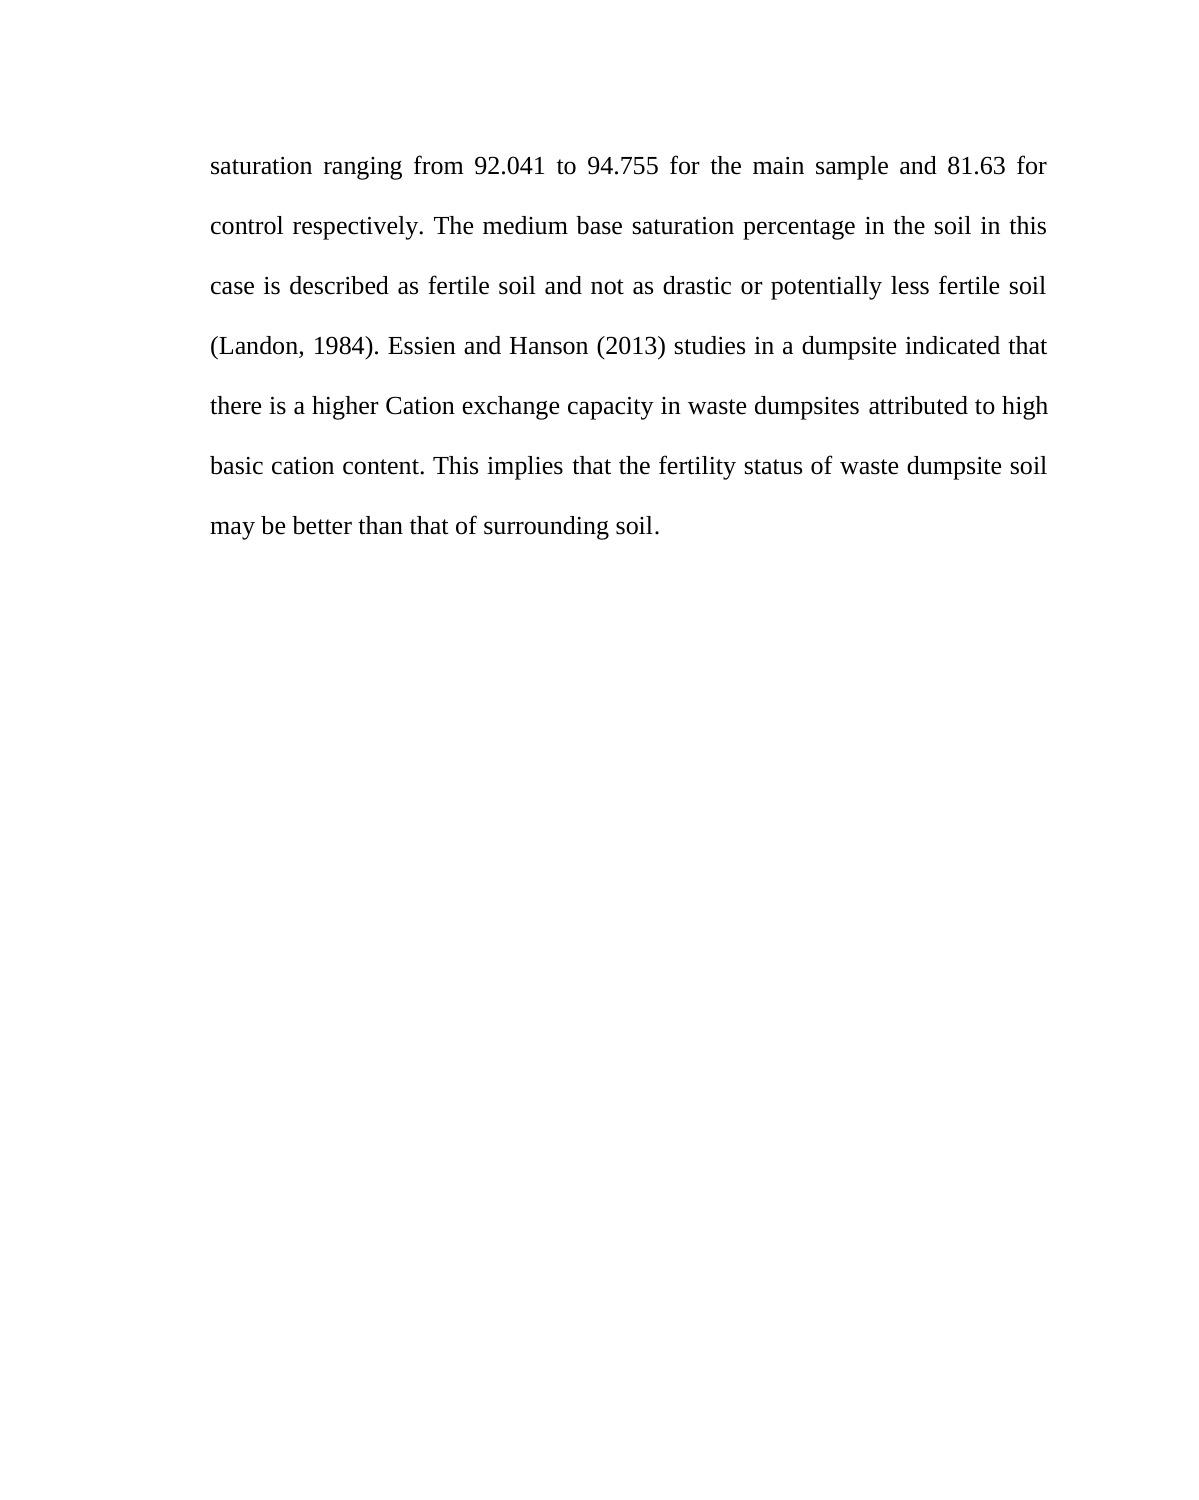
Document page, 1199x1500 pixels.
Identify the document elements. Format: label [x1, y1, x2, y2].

text [210, 150, 1049, 540]
